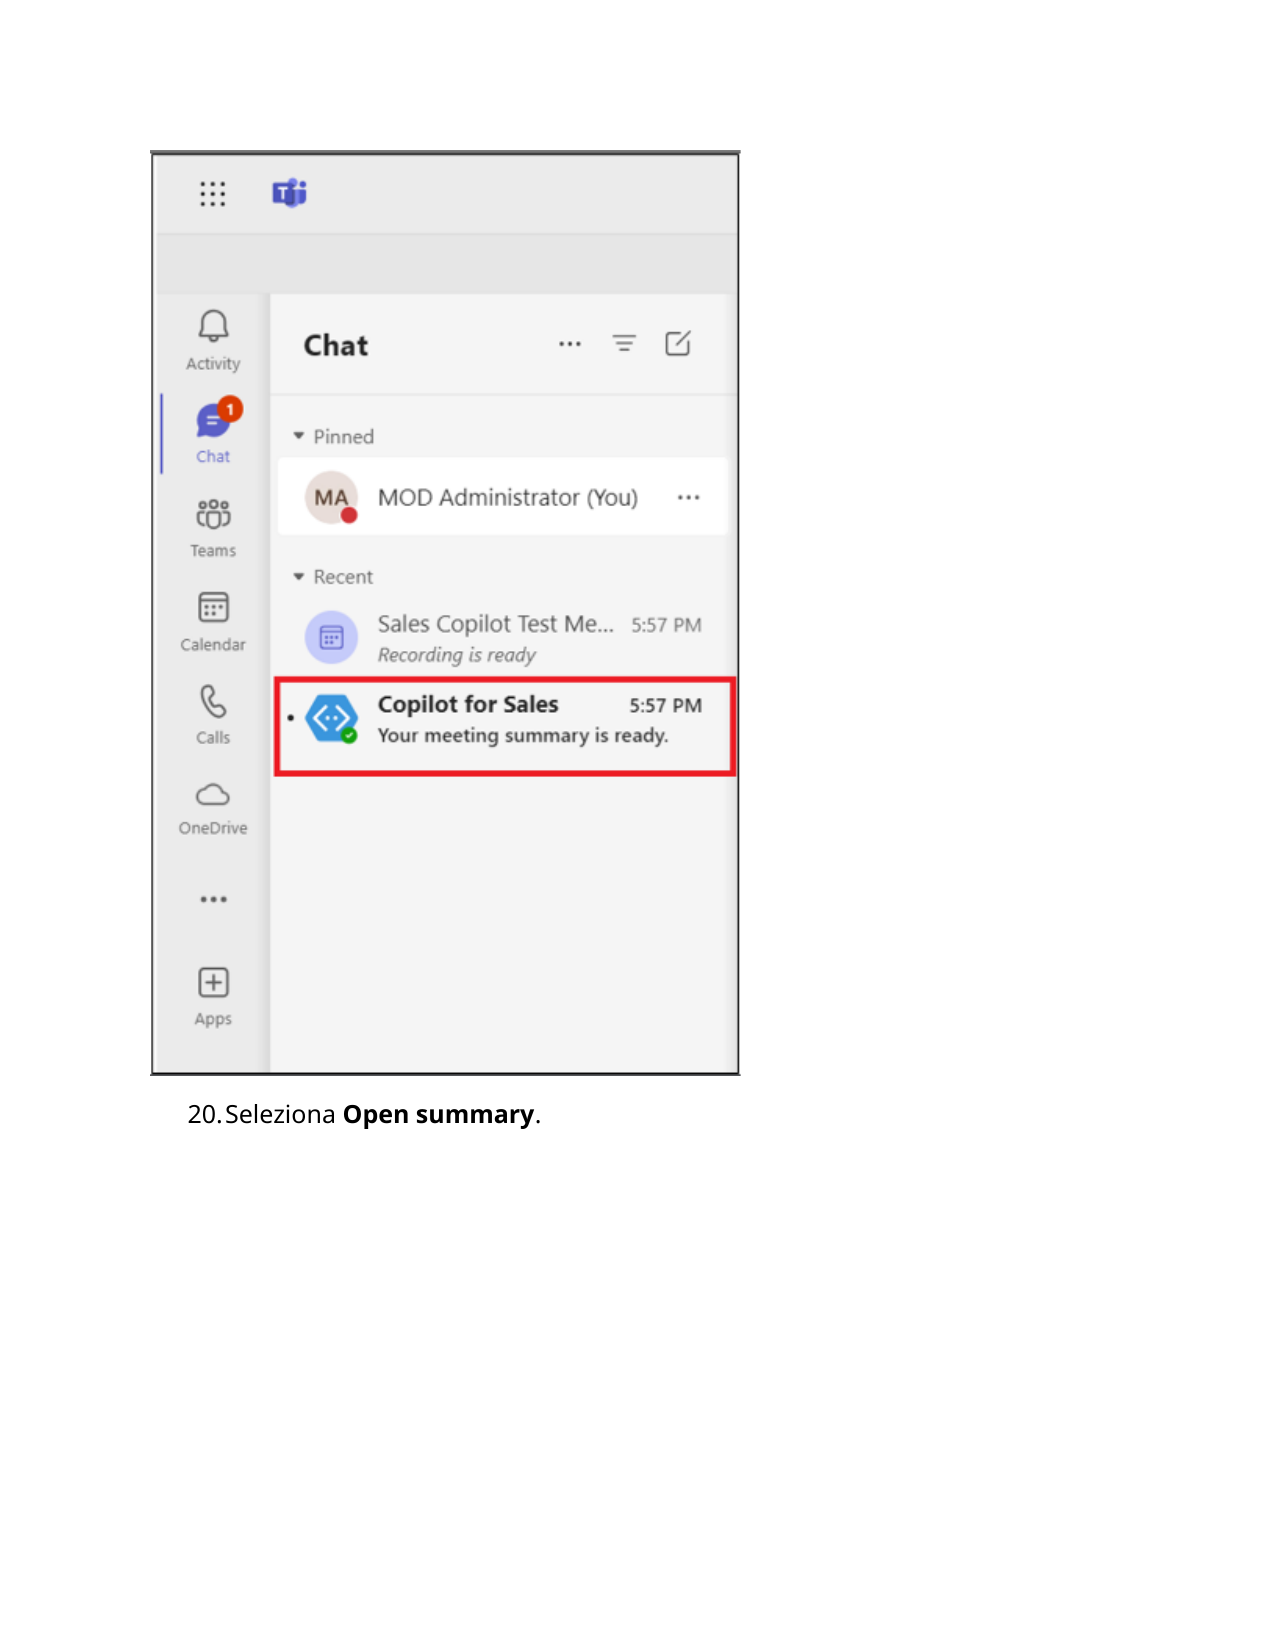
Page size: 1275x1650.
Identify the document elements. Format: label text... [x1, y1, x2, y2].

list Seleziona Open summary. [187, 1097, 1125, 1131]
picture [150, 150, 741, 1076]
